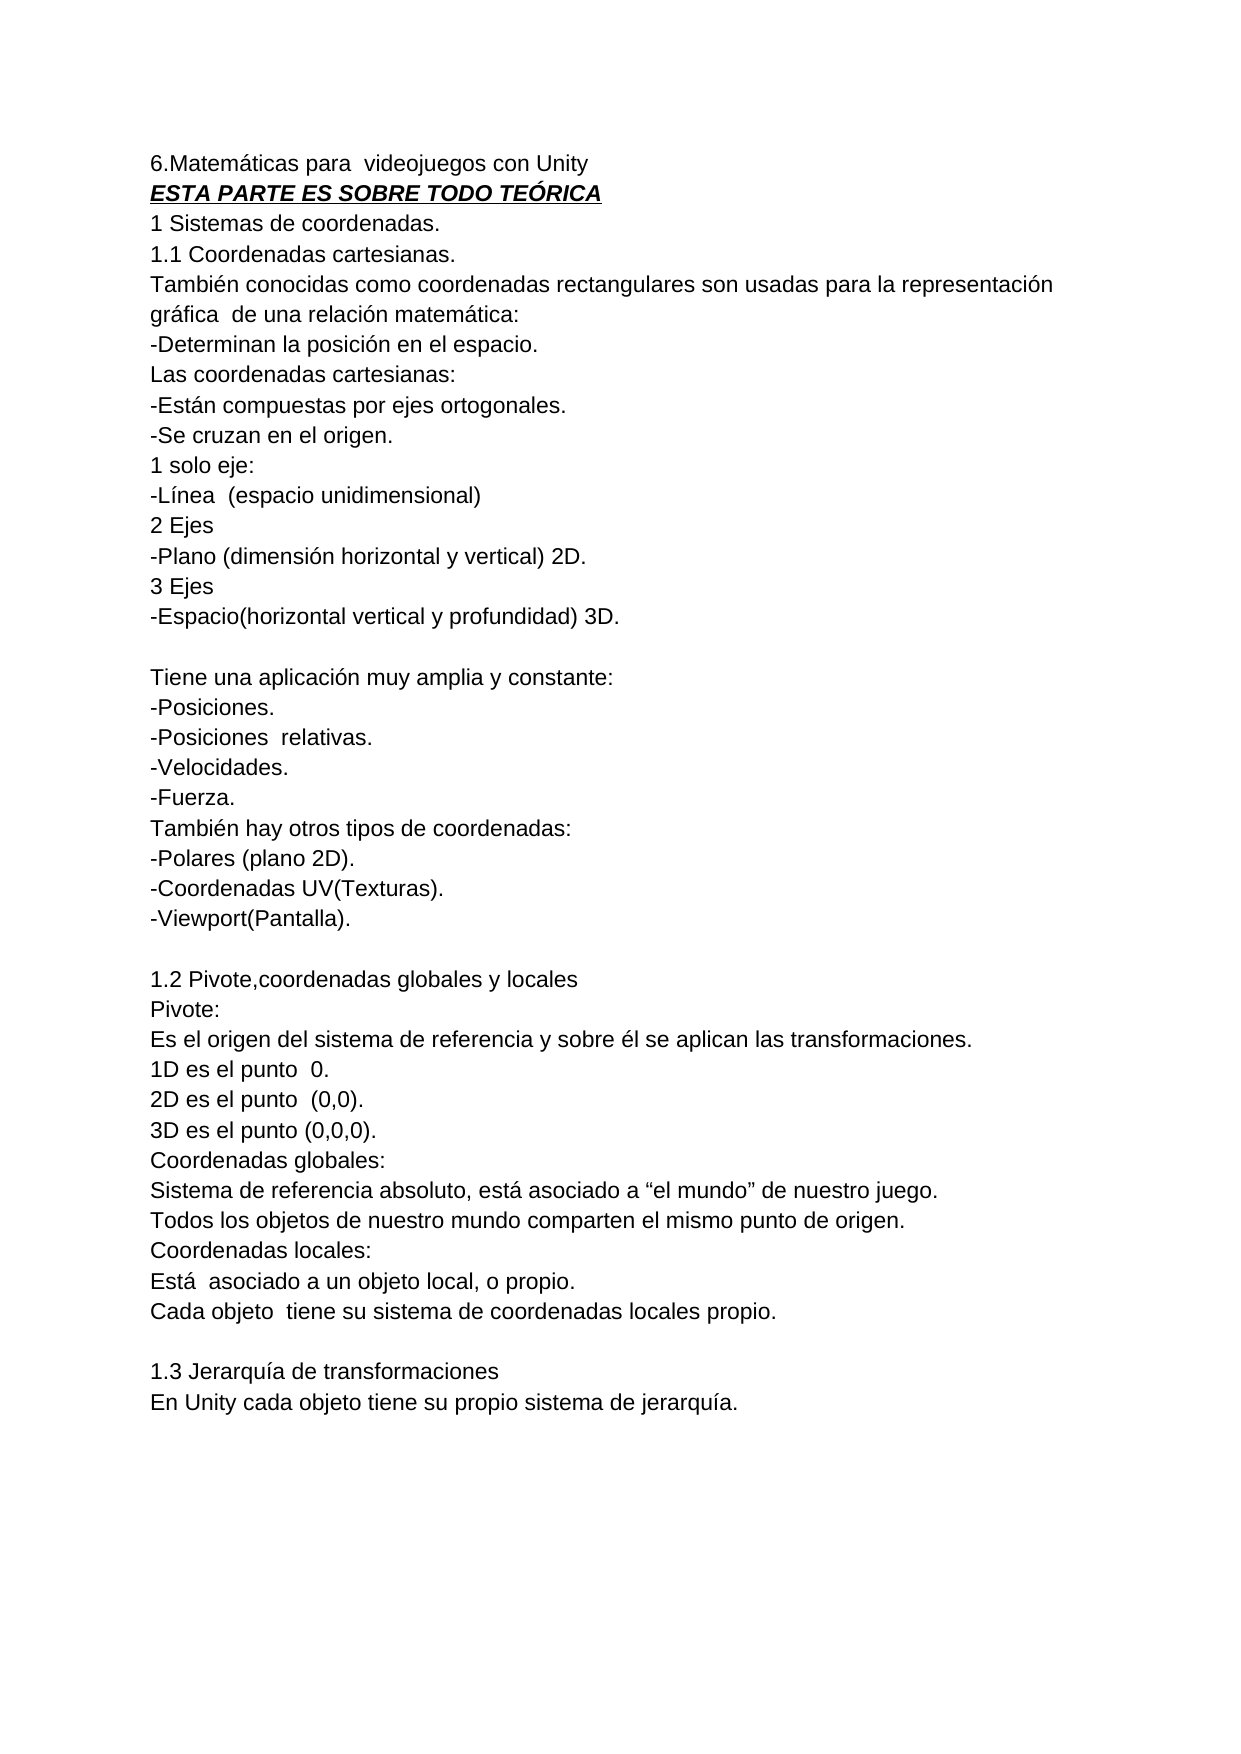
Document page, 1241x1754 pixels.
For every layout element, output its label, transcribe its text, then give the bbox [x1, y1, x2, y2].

text 1 solo eje: [150, 452, 1090, 478]
text -Coordenadas UV(Texturas). [150, 875, 1090, 901]
text -Velocidades. [150, 754, 1090, 781]
text -Polares (plano 2D). [150, 845, 1090, 871]
text Está asociado a un objeto local, o propio. [150, 1268, 1090, 1294]
text -Viewport(Pantalla). [150, 905, 1090, 932]
text -Están compuestas por ejes ortogonales. [150, 392, 1090, 418]
text -Posiciones. [150, 694, 1090, 720]
text Coordenadas globales: [150, 1147, 1090, 1173]
text 2 Ejes [150, 512, 1090, 539]
text 1 Sistemas de coordenadas. [150, 210, 1090, 237]
text 1D es el punto 0. [150, 1056, 1090, 1083]
text 3 Ejes [150, 573, 1090, 599]
text Sistema de referencia absoluto, está asociado a “el mundo” de nuestro juego. [150, 1177, 1090, 1203]
text Es el origen del sistema de referencia y sobre él se aplican las transformaciones. [150, 1026, 1090, 1052]
text -Determinan la posición en el espacio. [150, 331, 1090, 358]
text Pivote: [150, 996, 1090, 1022]
text Cada objeto tiene su sistema de coordenadas locales propio. [150, 1298, 1090, 1324]
text Coordenadas locales: [150, 1237, 1090, 1264]
text También conocidas como coordenadas rectangulares son usadas para la representación gráfica de una relación matemática: [150, 271, 1090, 327]
text 3D es el punto (0,0,0). [150, 1117, 1090, 1143]
text -Plano (dimensión horizontal y vertical) 2D. [150, 543, 1090, 569]
text -Fuerza. [150, 784, 1090, 811]
text 6.Matemáticas para videojuegos con Unity [150, 150, 1090, 176]
text -Espacio(horizontal vertical y profundidad) 3D. [150, 603, 1090, 629]
text -Posiciones relativas. [150, 724, 1090, 750]
text 1.3 Jerarquía de transformaciones [150, 1358, 1090, 1385]
text 2D es el punto (0,0). [150, 1086, 1090, 1113]
text También hay otros tipos de coordenadas: [150, 814, 1090, 841]
text ESTA PARTE ES SOBRE TODO TEÓRICA [150, 180, 1090, 207]
text 1.2 Pivote,coordenadas globales y locales [150, 966, 1090, 992]
text Las coordenadas cartesianas: [150, 361, 1090, 388]
text -Línea (espacio unidimensional) [150, 482, 1090, 509]
text En Unity cada objeto tiene su propio sistema de jerarquía. [150, 1388, 1090, 1415]
text Tiene una aplicación muy amplia y constante: [150, 663, 1090, 690]
text 1.1 Coordenadas cartesianas. [150, 241, 1090, 267]
text -Se cruzan en el origen. [150, 422, 1090, 448]
text Todos los objetos de nuestro mundo comparten el mismo punto de origen. [150, 1207, 1090, 1234]
